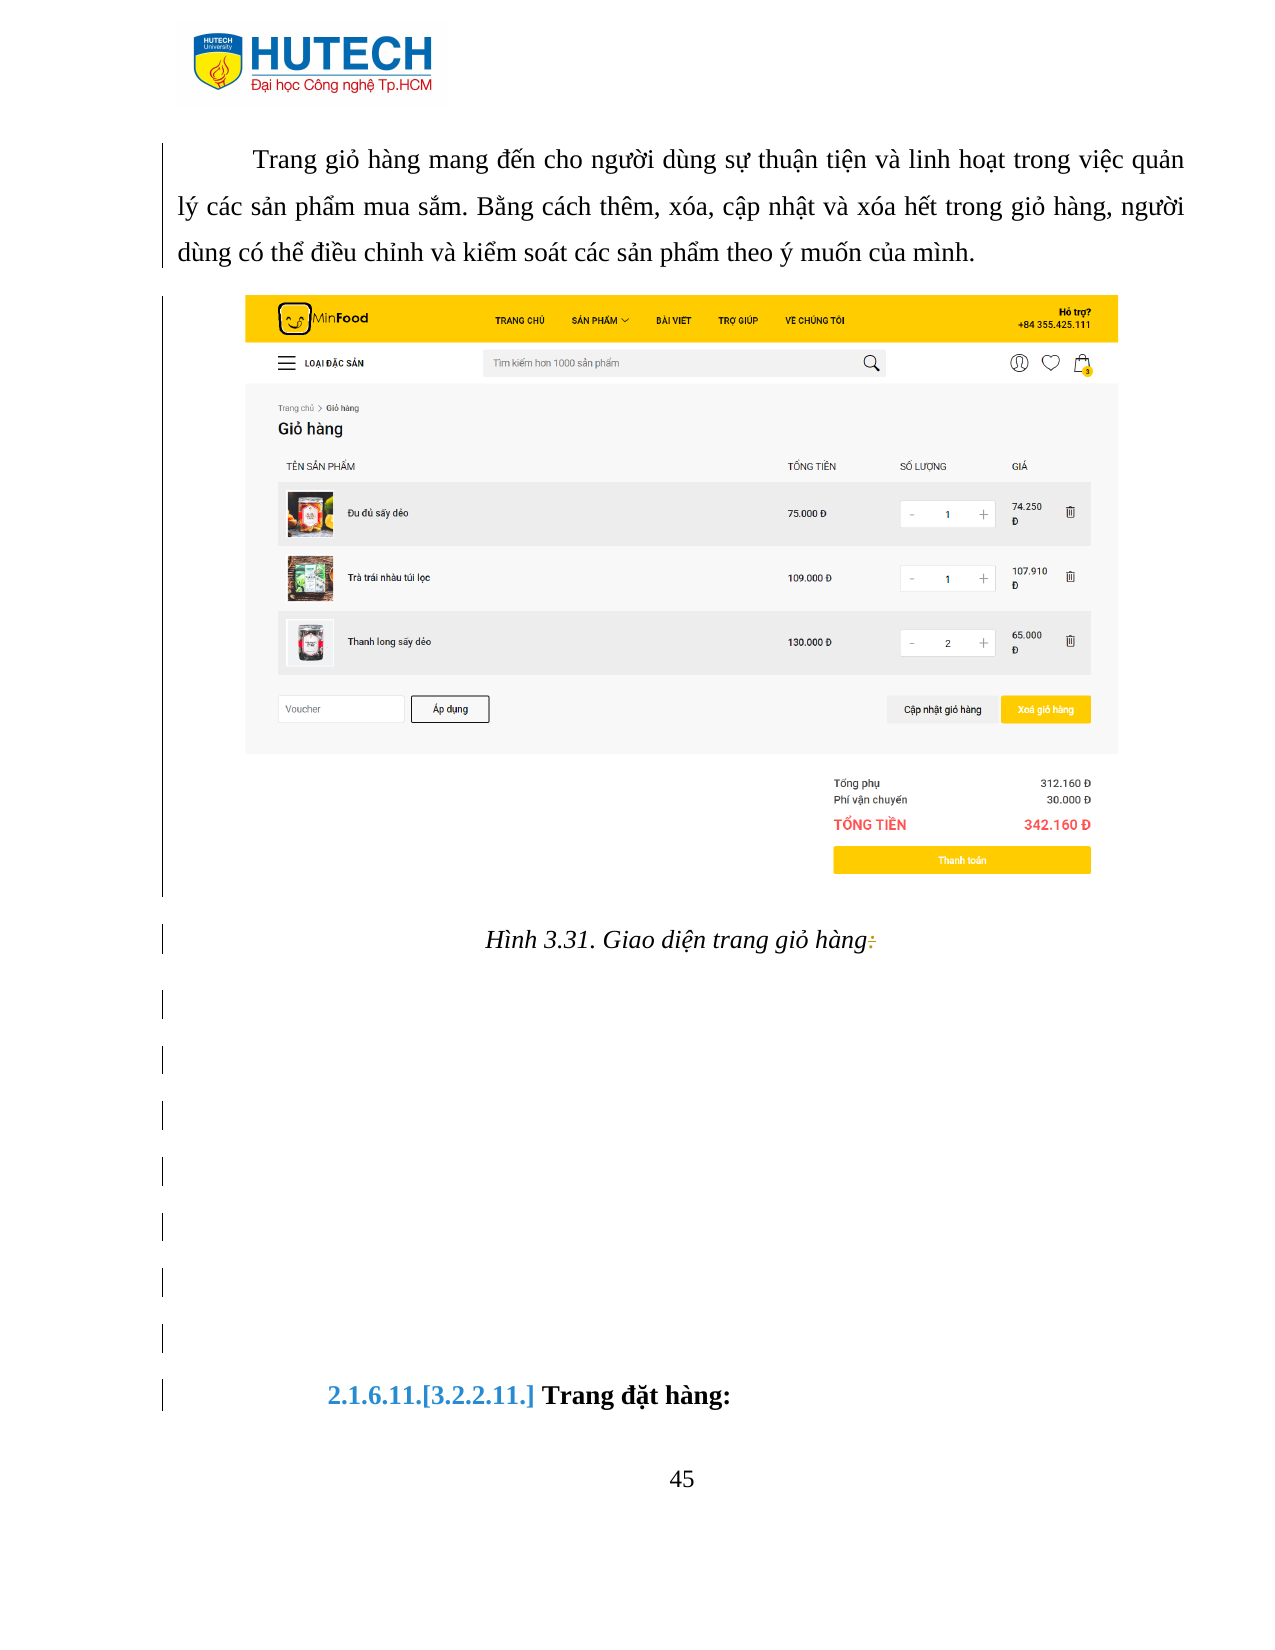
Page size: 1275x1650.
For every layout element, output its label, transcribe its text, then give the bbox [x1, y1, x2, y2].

subtitle Trang đặt hàng: [327, 1379, 1186, 1411]
text Trang giỏ hàng mang đến cho người dùng sự thuận tiện và linh hoạt trong việc quản lý các sản phẩm mua sắm. Bằng cách thêm, xóa, cập nhật và xóa hết trong giỏ hàng, người dùng có thể điều chỉnh và kiểm soát các sản phẩm theo ý muốn của mình. [177, 143, 1186, 267]
picture [177, 19, 448, 107]
picture [245, 295, 1119, 898]
